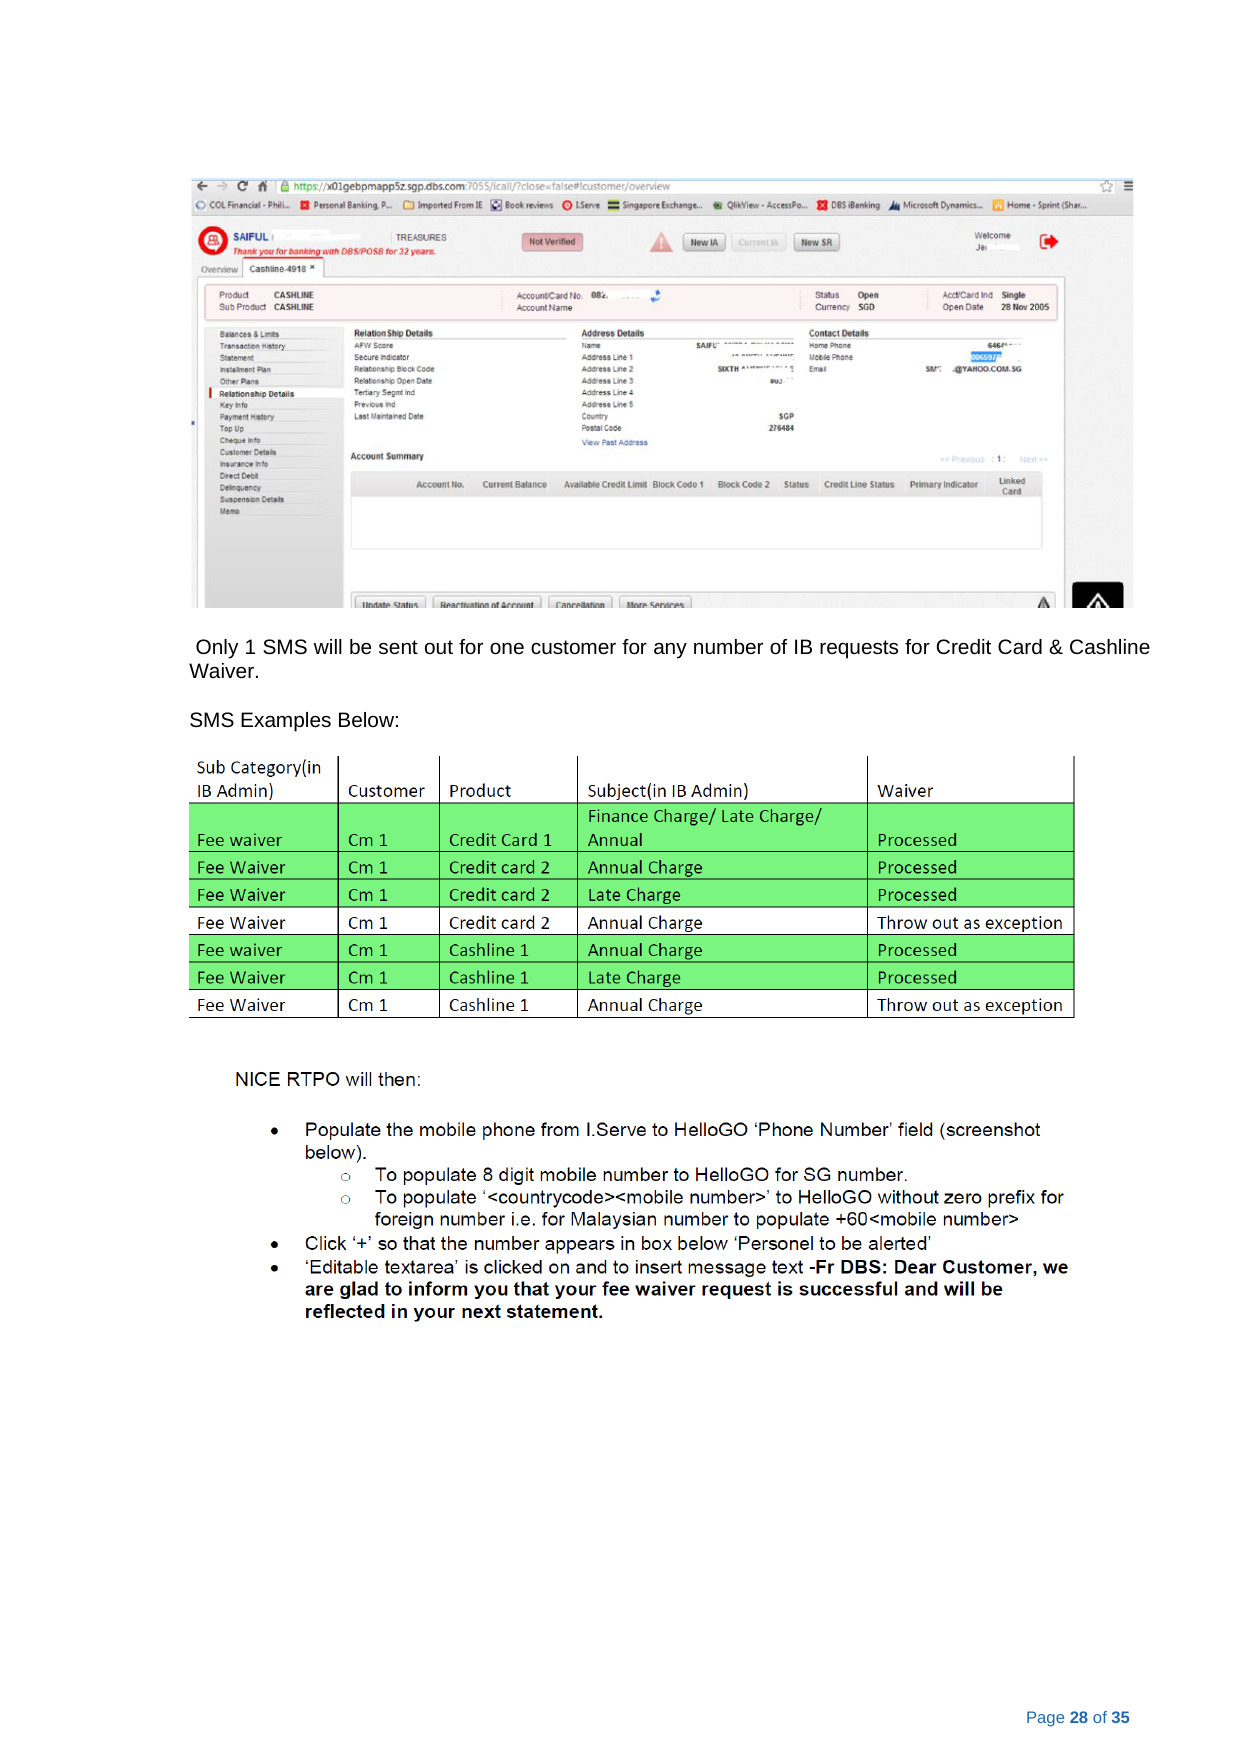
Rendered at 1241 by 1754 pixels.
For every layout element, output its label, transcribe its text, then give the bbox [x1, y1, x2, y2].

text Only 1 SMS will be sent out for one customer for any number of IB requests for Credit Card & Cashline Waiver. [189, 634, 1152, 682]
text SMS Examples Below: [189, 707, 1152, 731]
